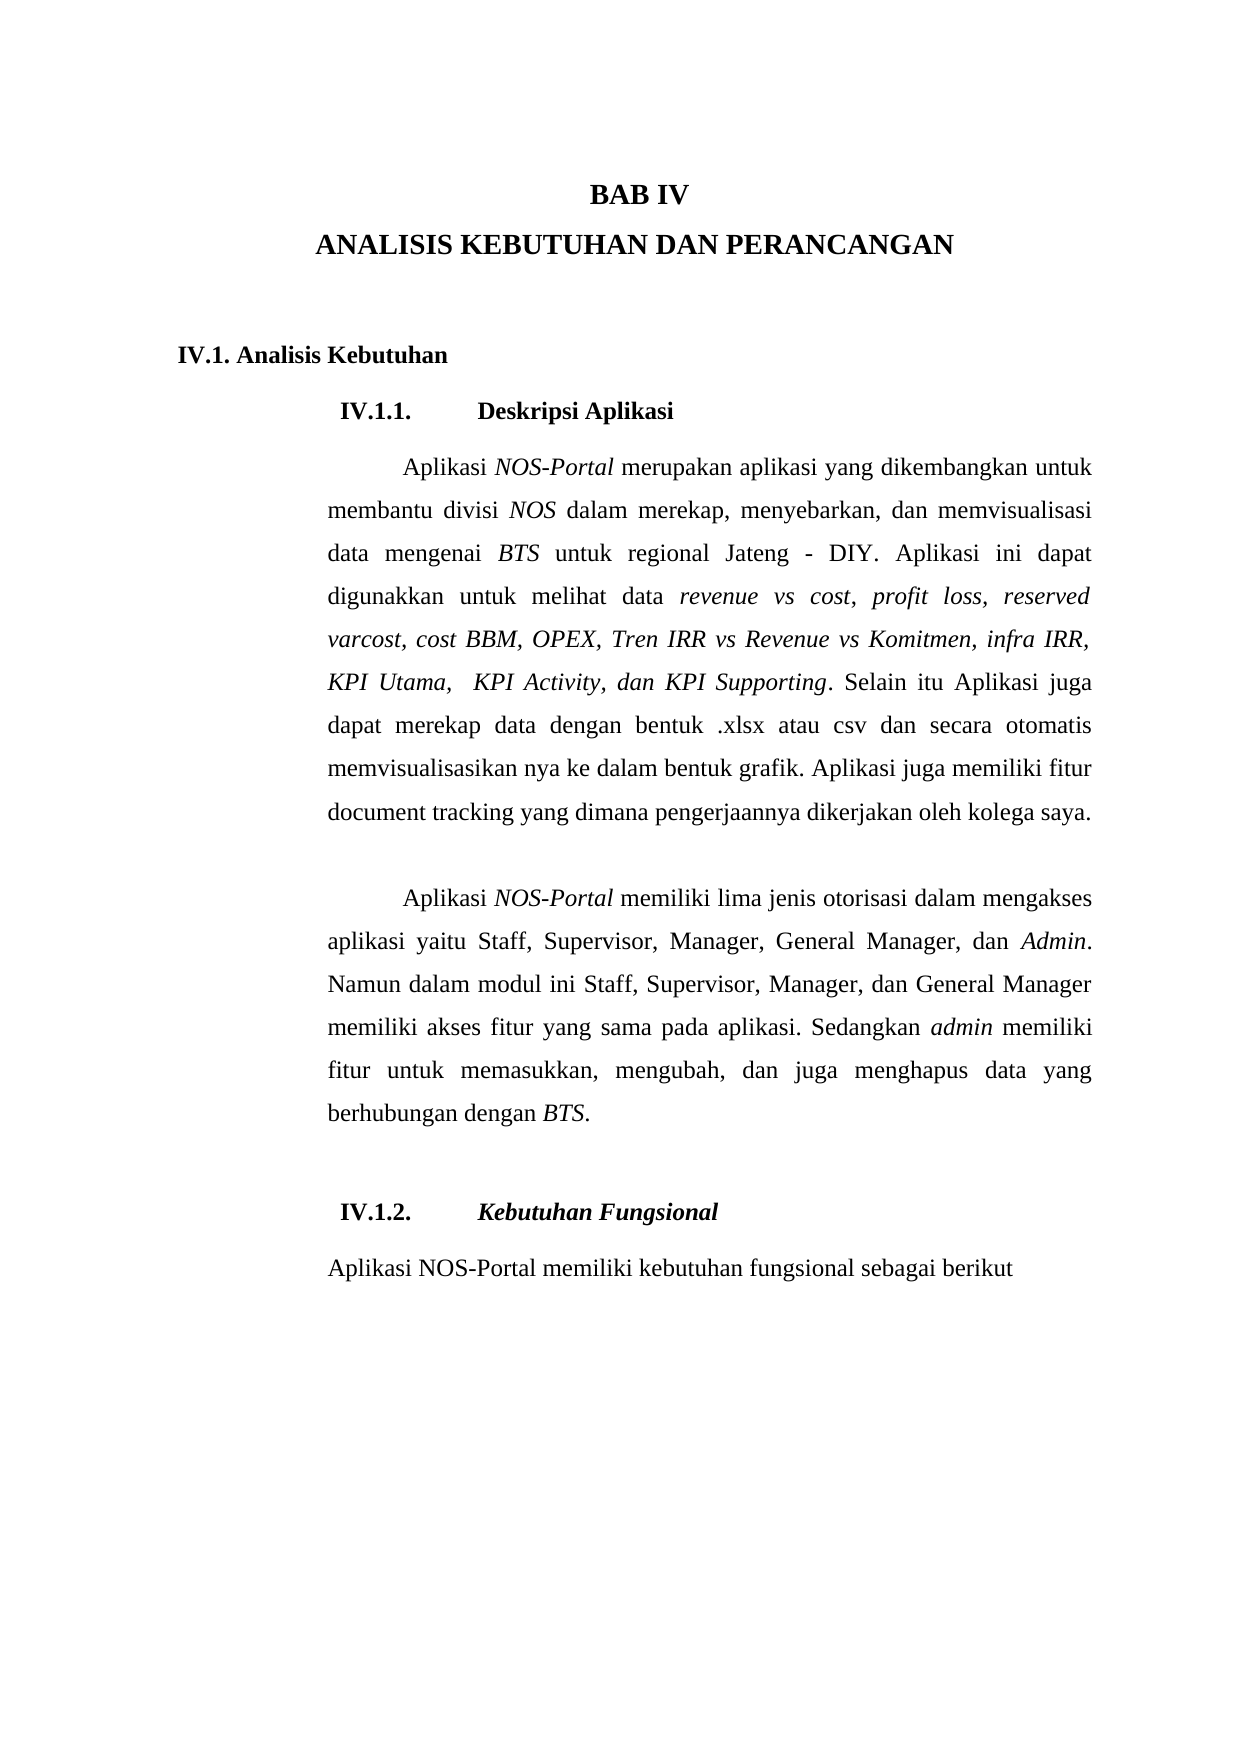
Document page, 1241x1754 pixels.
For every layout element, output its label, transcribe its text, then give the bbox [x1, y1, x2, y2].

subtitle Analisis Kebutuhan [177, 340, 1092, 369]
text Aplikasi NOS-Portal memiliki lima jenis otorisasi dalam mengakses aplikasi yaitu Staff, Supervisor, Manager, General Manager, dan Admin. Namun dalam modul ini Staff, Supervisor, Manager, dan General Manager memiliki akses fitur yang sama pada aplikasi. Sedangkan admin memiliki fitur untuk memasukkan, mengubah, dan juga menghapus data yang berhubungan dengan BTS. [327, 883, 1092, 1127]
subtitle Deskripsi Aplikasi [281, 396, 1092, 425]
text Aplikasi NOS-Portal memiliki kebutuhan fungsional sebagai berikut [252, 1253, 1092, 1282]
text Aplikasi NOS-Portal merupakan aplikasi yang dikembangkan untuk membantu divisi NOS dalam merekap, menyebarkan, dan memvisualisasi data mengenai BTS untuk regional Jateng - DIY. Aplikasi ini dapat digunakkan untuk melihat data revenue vs cost, profit loss, reserved varcost, cost BBM, OPEX, Tren IRR vs Revenue vs Komitmen, infra IRR, KPI Utama, KPI Activity, dan KPI Supporting. Selain itu Aplikasi juga dapat merekap data dengan bentuk .xlsx atau csv dan secara otomatis memvisualisasikan nya ke dalam bentuk grafik. Aplikasi juga memiliki fitur document tracking yang dimana pengerjaannya dikerjakan oleh kolega saya. [327, 452, 1092, 825]
subtitle ANALISIS KEBUTUHAN DAN PERANCANGAN [177, 177, 1092, 261]
subtitle Kebutuhan Fungsional [281, 1197, 1092, 1226]
